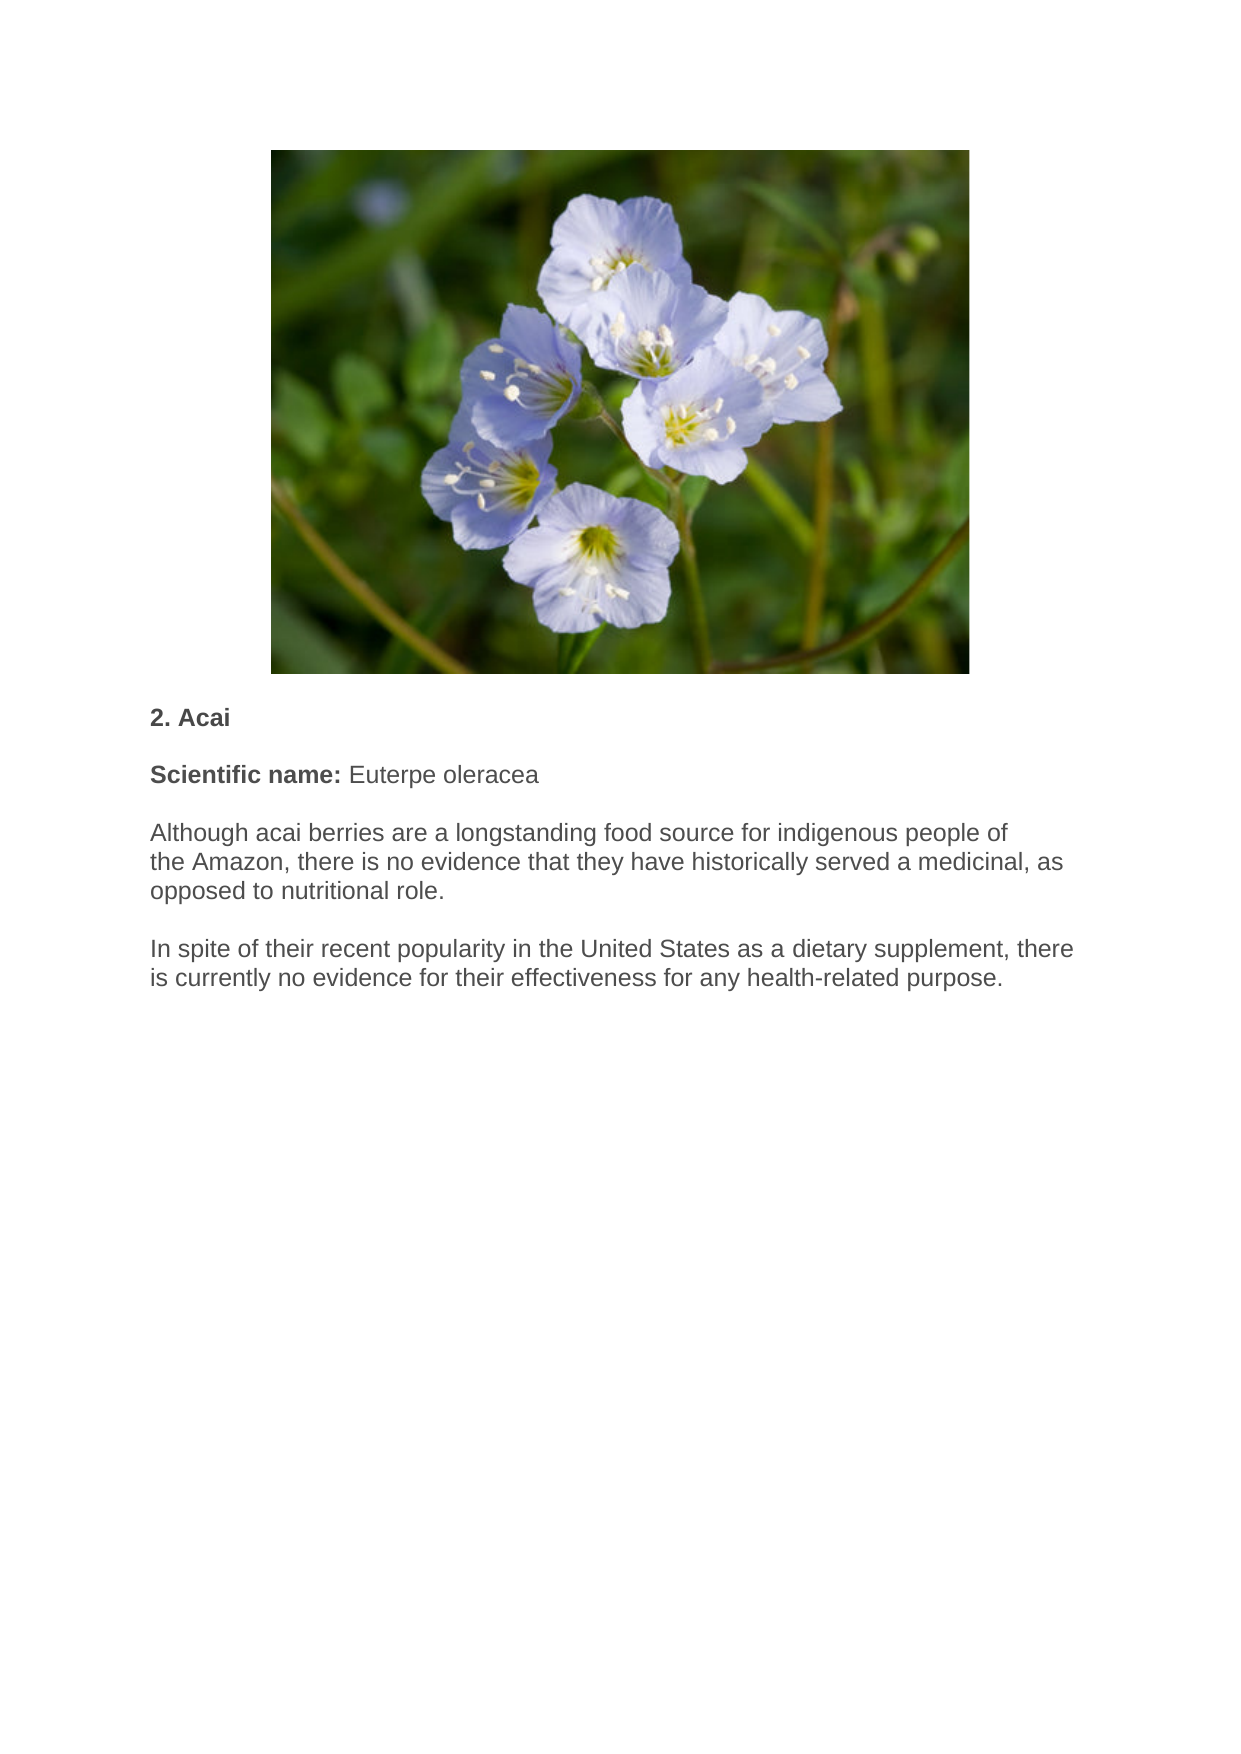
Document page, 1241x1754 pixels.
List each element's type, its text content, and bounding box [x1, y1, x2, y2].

text Scientific name: Euterpe oleracea [150, 761, 1090, 789]
text Although acai berries are a longstanding food source for indigenous people of the Amazon, there is no evidence that they have historically served a medicinal, as opposed to nutritional role. [150, 818, 1090, 905]
text 2. Acai [150, 703, 1090, 731]
picture [271, 150, 970, 674]
text In spite of their recent popularity in the United States as a dietary supplement, there is currently no evidence for their effectiveness for any health-related purpose. [150, 934, 1090, 991]
